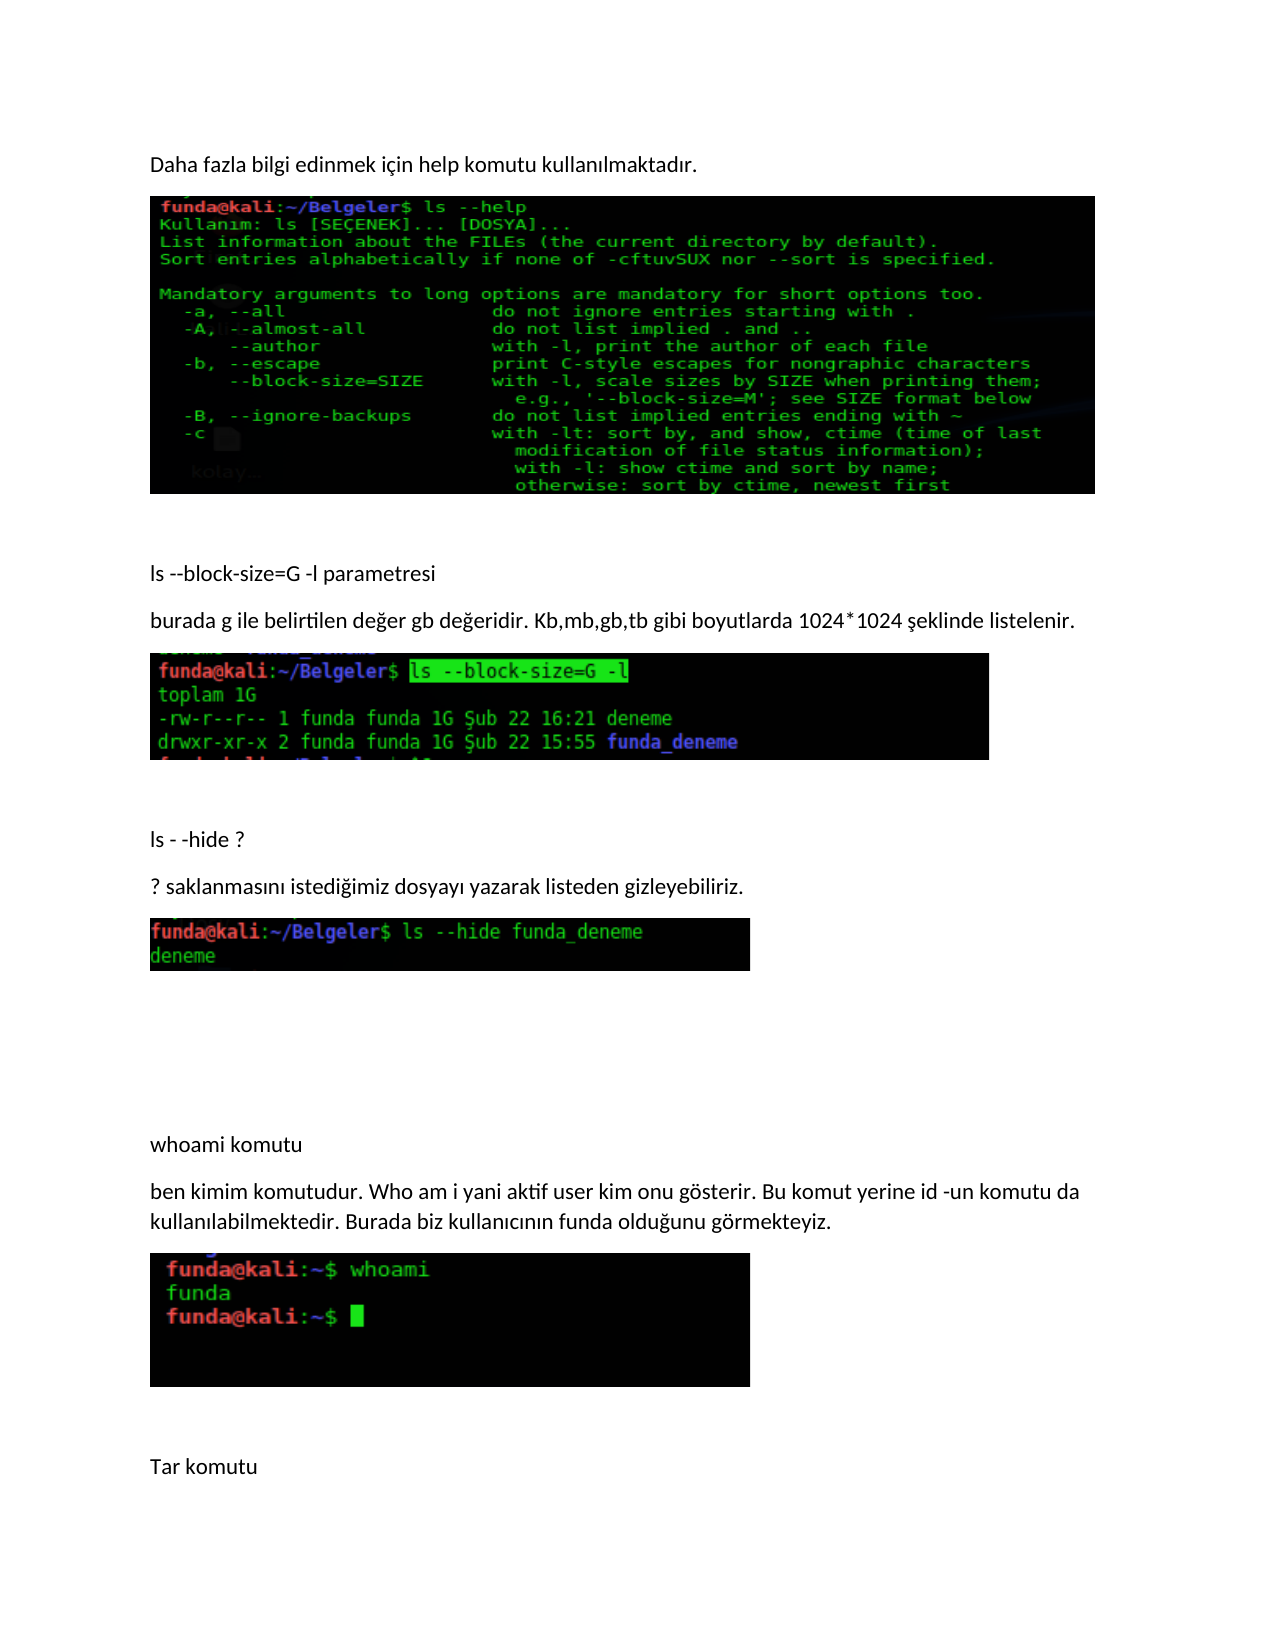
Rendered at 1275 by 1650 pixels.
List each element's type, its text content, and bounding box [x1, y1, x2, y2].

text whoami komutu [150, 1130, 1125, 1158]
text Tar komutu [150, 1452, 1125, 1481]
picture [150, 196, 1095, 494]
text burada g ile belirtilen değer gb değeridir. Kb,mb,gb,tb gibi boyutlarda 1024*1024 şeklinde listelenir. [150, 606, 1125, 634]
text Daha fazla bilgi edinmek için help komutu kullanılmaktadır. [150, 150, 1125, 178]
text ls --block-size=G -l parametresi [150, 559, 1125, 587]
text ? saklanmasını istediğimiz dosyayı yazarak listeden gizleyebiliriz. [150, 872, 1125, 900]
text ls - -hide ? [150, 825, 1125, 853]
picture [150, 918, 750, 971]
picture [150, 1253, 750, 1387]
picture [150, 653, 990, 760]
text ben kimim komutudur. Who am i yani aktif user kim onu gösterir. Bu komut yerine id -un komutu da kullanılabilmektedir. Burada biz kullanıcının funda olduğunu görmekteyiz. [150, 1177, 1125, 1235]
